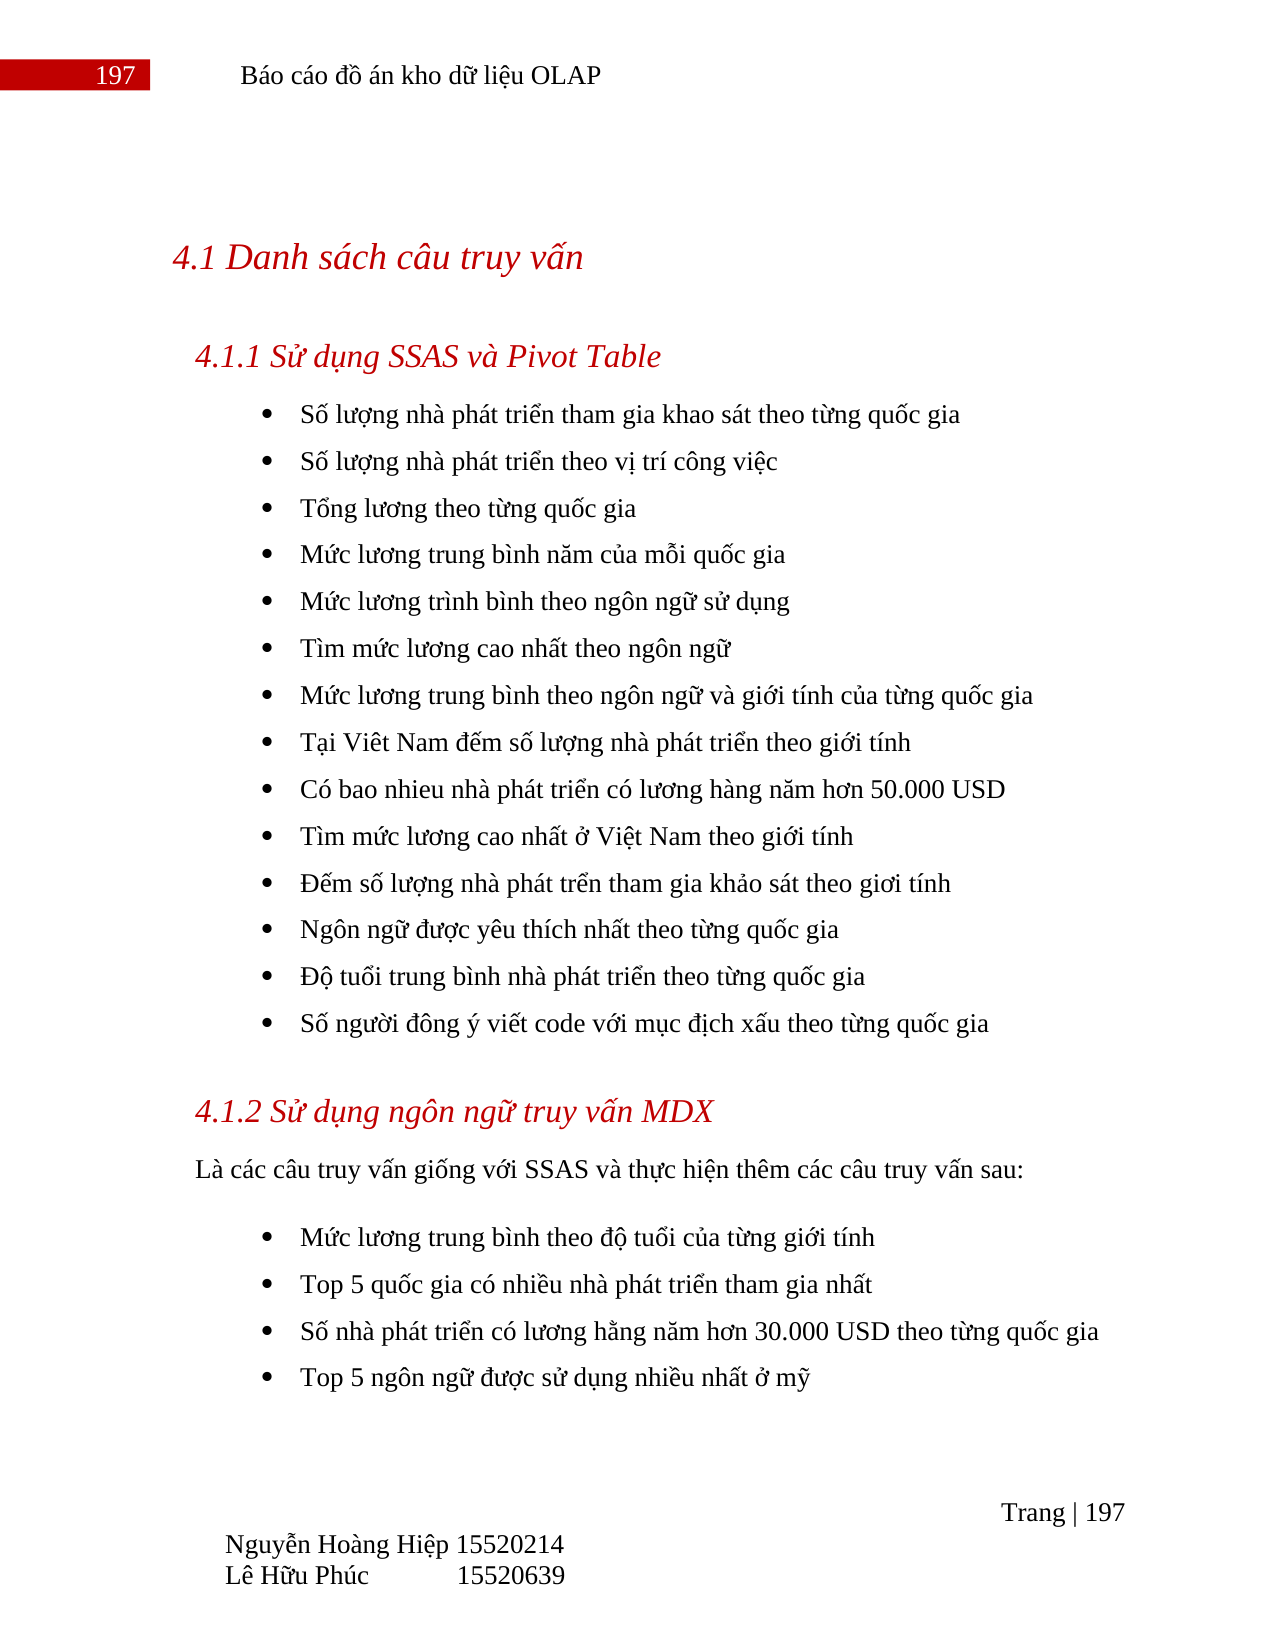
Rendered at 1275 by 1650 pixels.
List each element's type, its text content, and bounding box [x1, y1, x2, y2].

list Đếm số lượng nhà phát trển tham gia khảo sát theo giơi tính [262, 867, 1125, 898]
list Top 5 ngôn ngữ được sử dụng nhiều nhất ở mỹ [262, 1362, 1125, 1393]
list Có bao nhieu nhà phát triển có lương hàng năm hơn 50.000 USD [262, 773, 1125, 804]
list Ngôn ngữ được yêu thích nhất theo từng quốc gia [262, 914, 1125, 945]
list Tìm mức lương cao nhất theo ngôn ngữ [262, 632, 1125, 664]
list Mức lương trung bình theo ngôn ngữ và giới tính của từng quốc gia [262, 679, 1125, 711]
list Số người đông ý viết code với mục địch xấu theo từng quốc gia [262, 1007, 1125, 1039]
list Số lượng nhà phát triển theo vị trí công việc [262, 445, 1125, 476]
list Số lượng nhà phát triển tham gia khao sát theo từng quốc gia [262, 398, 1125, 429]
list Độ tuổi trung bình nhà phát triển theo từng quốc gia [262, 961, 1125, 992]
list Tìm mức lương cao nhất ở Việt Nam theo giới tính [262, 820, 1125, 851]
list Mức lương trung bình theo độ tuổi của từng giới tính [262, 1221, 1125, 1252]
text Sử dụng ngôn ngữ truy vấn MDX [195, 1092, 1125, 1130]
list Top 5 quốc gia có nhiều nhà phát triển tham gia nhất [262, 1268, 1125, 1299]
list Tại Viêt Nam đếm số lượng nhà phát triển theo giới tính [262, 726, 1125, 757]
list Số nhà phát triển có lương hằng năm hơn 30.000 USD theo từng quốc gia [262, 1315, 1125, 1346]
list Mức lương trung bình năm của mỗi quốc gia [262, 539, 1125, 570]
text Sử dụng SSAS và Pivot Table [195, 336, 1125, 375]
text Là các câu truy vấn giống với SSAS và thực hiện thêm các câu truy vấn sau: [150, 1153, 1125, 1184]
text Danh sách câu truy vấn [172, 234, 1125, 277]
list Tổng lương theo từng quốc gia [262, 492, 1125, 523]
list Mức lương trình bình theo ngôn ngữ sử dụng [262, 586, 1125, 617]
